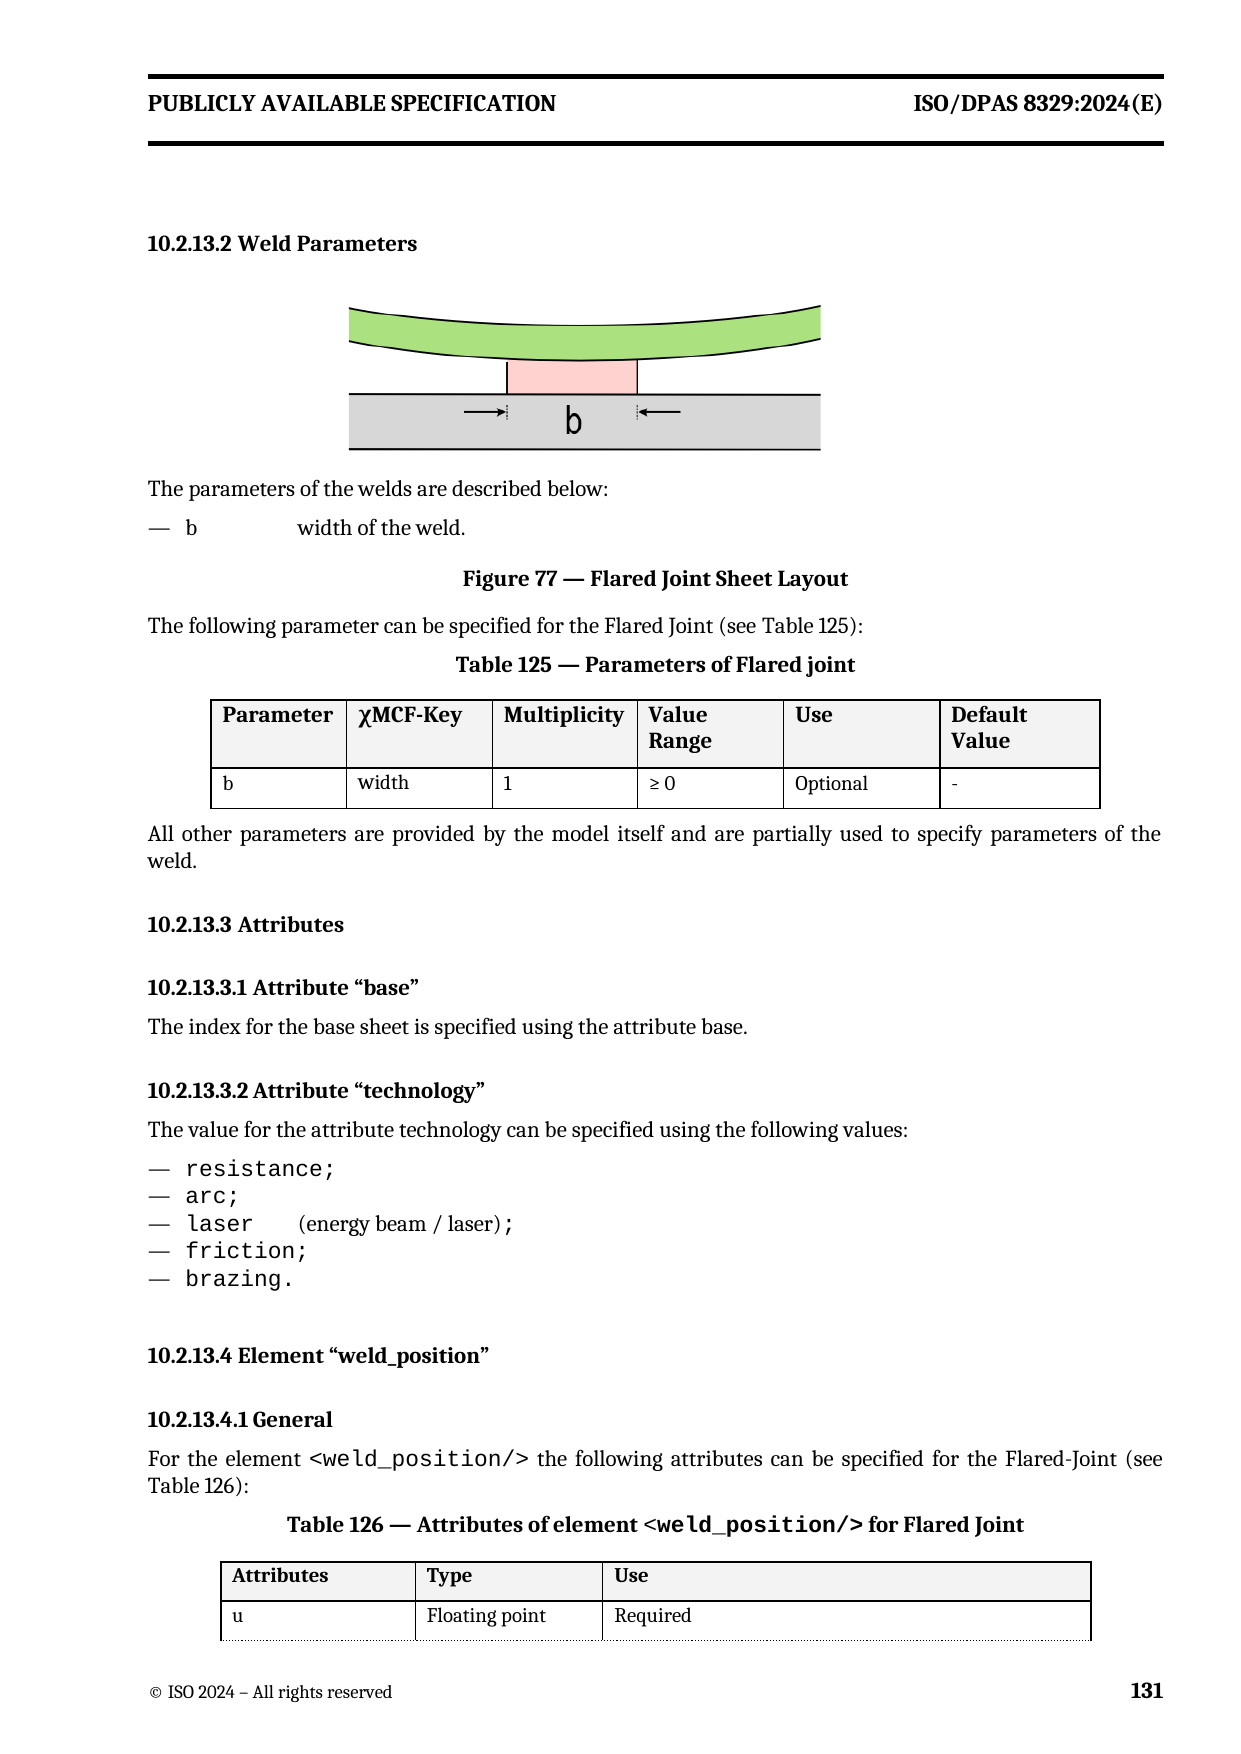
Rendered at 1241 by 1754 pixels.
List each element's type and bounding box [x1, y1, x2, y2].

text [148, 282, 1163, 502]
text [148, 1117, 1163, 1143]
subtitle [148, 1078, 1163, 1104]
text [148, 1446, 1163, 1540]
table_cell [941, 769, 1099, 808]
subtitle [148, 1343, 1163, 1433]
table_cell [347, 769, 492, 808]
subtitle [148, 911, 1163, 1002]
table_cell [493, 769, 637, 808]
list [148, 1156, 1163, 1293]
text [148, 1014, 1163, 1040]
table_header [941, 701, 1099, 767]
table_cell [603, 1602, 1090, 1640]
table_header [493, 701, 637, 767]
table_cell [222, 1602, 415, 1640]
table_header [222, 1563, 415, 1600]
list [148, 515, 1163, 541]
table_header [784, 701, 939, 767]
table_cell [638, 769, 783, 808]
picture [348, 295, 821, 451]
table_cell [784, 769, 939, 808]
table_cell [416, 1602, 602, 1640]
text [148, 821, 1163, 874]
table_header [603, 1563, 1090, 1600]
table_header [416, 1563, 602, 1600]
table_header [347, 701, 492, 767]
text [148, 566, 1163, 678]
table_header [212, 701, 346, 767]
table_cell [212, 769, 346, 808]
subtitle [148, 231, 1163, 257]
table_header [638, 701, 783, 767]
